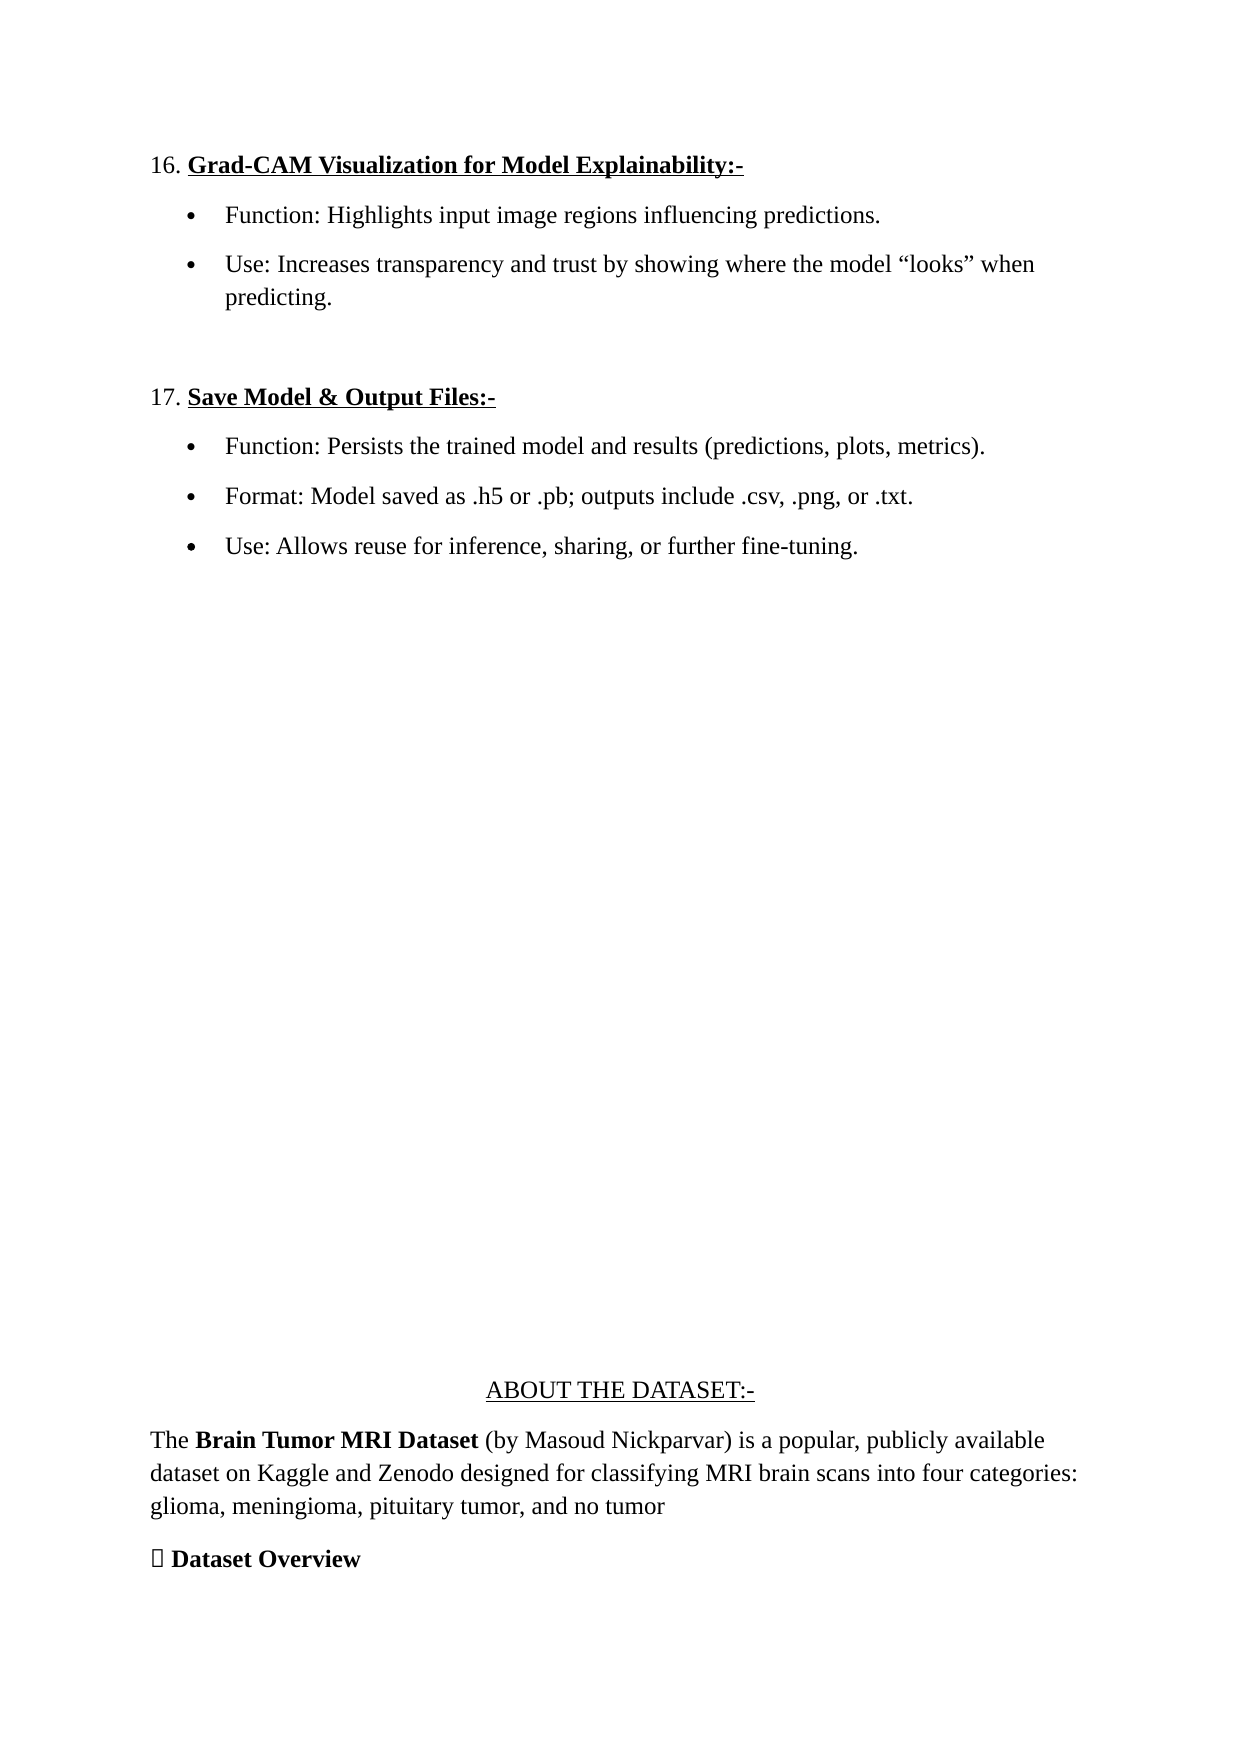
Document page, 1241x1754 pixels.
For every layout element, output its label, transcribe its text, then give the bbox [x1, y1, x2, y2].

text ABOUT THE DATASET:- [150, 1376, 1090, 1404]
list Use: Allows reuse for inference, sharing, or further fine-tuning. [187, 531, 1090, 559]
list Function: Persists the trained model and results (predictions, plots, metrics). [187, 431, 1090, 460]
text 17. Save Model & Output Files:- [150, 382, 1090, 411]
text 16. Grad-CAM Visualization for Model Explainability:- [150, 150, 1090, 179]
list Format: Model saved as .h5 or .pb; outputs include .csv, .png, or .txt. [187, 481, 1090, 510]
list Function: Highlights input image regions influencing predictions. [187, 200, 1090, 228]
list Use: Increases transparency and trust by showing where the model “looks” when predicting. [187, 249, 1090, 311]
text 🧠 Dataset Overview [150, 1541, 1090, 1575]
text The Brain Tumor MRI Dataset (by Masoud Nickparvar) is a popular, publicly available dataset on Kaggle and Zenodo designed for classifying MRI brain scans into four categories: glioma, meningioma, pituitary tumor, and no tumor [150, 1425, 1090, 1520]
